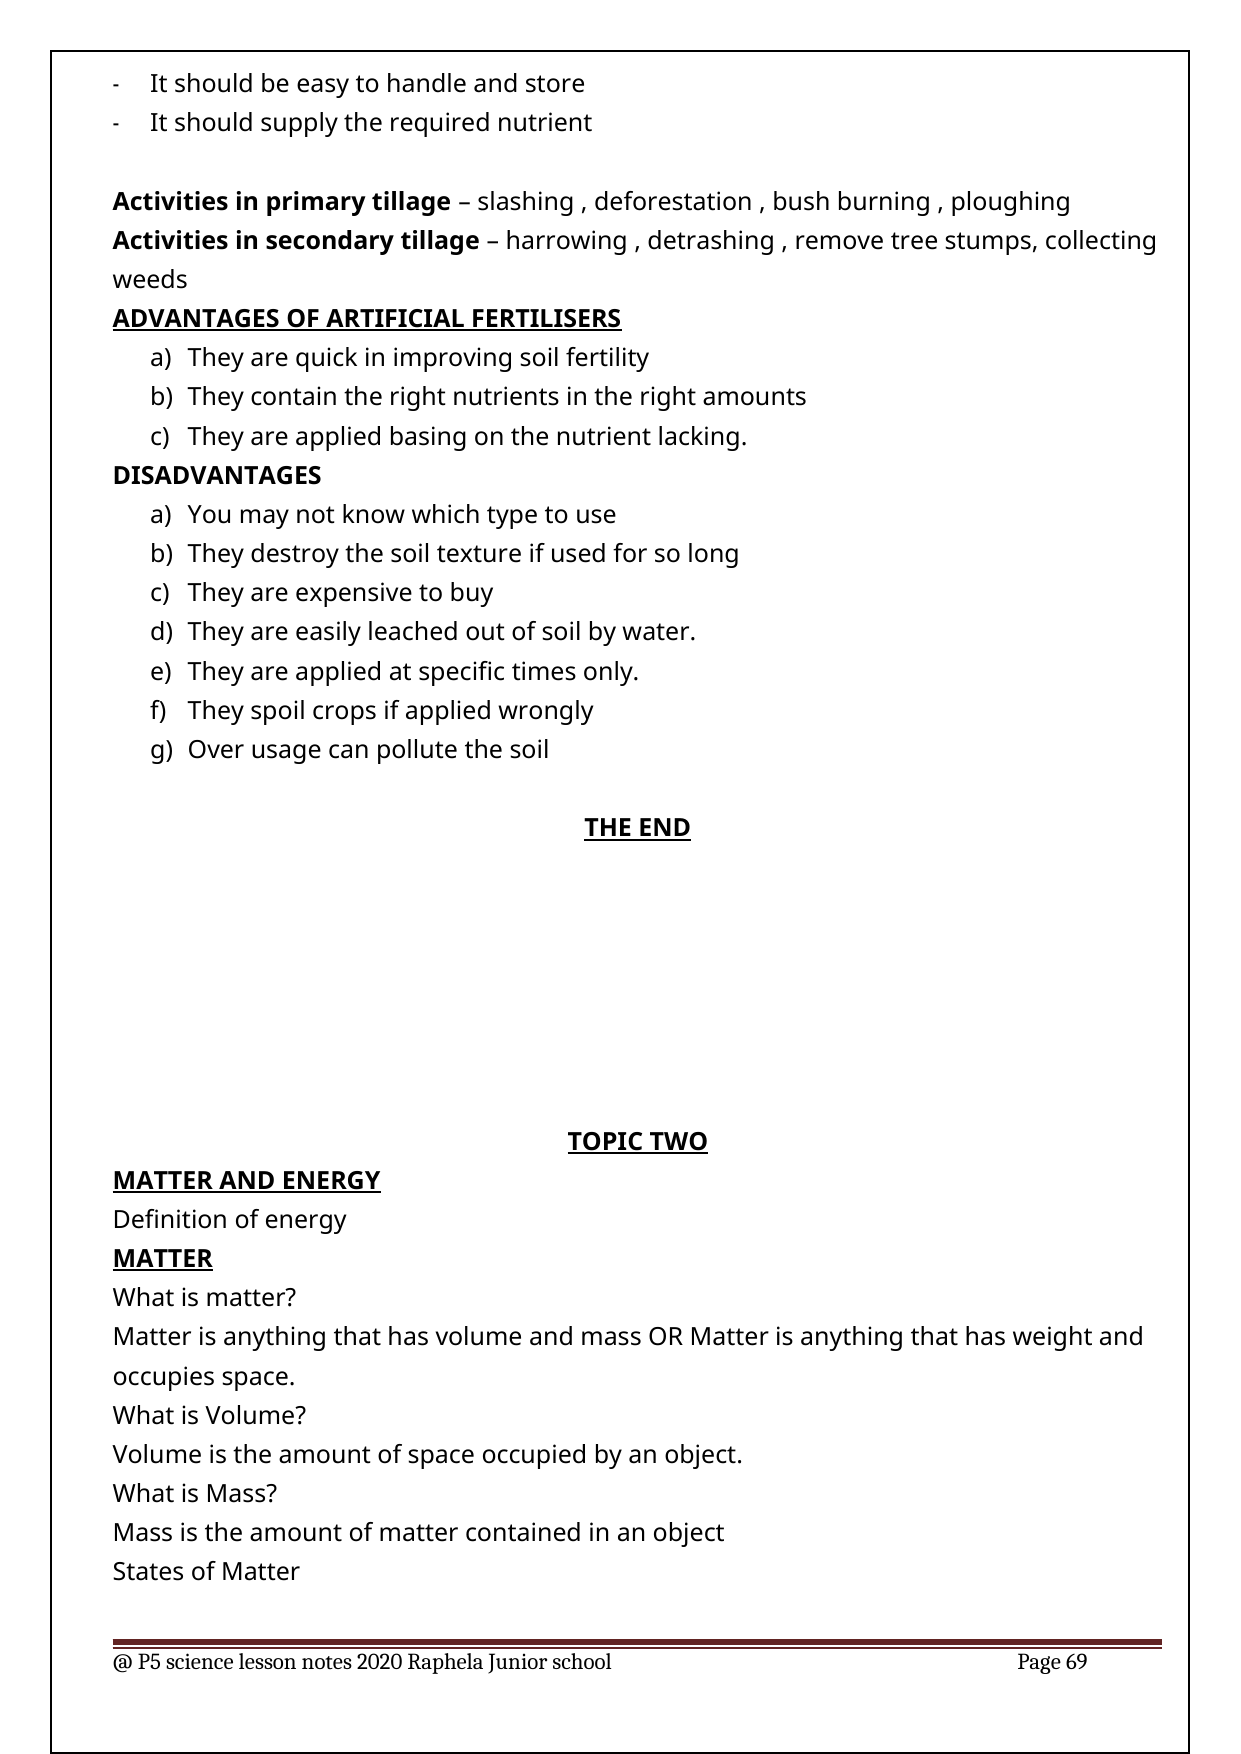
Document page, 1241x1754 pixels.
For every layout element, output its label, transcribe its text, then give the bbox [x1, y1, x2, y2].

list You may not know which type to use [150, 496, 1162, 531]
list They spoil crops if applied wrongly [150, 692, 1162, 726]
list They are applied basing on the nutrient lacking. [150, 418, 1162, 452]
list They contain the right nutrients in the right amounts [150, 379, 1162, 413]
list It should supply the required nutrient [112, 105, 1162, 139]
text Activities in primary tillage – slashing , deforestation , bush burning , ploughing [112, 183, 1162, 217]
list They are easily leached out of soil by water. [150, 614, 1162, 648]
list They are applied at specific times only. [150, 653, 1162, 687]
text Definition of energy [112, 1201, 1162, 1236]
text Mass is the amount of matter contained in an object [112, 1515, 1162, 1549]
text What is Mass? [112, 1476, 1162, 1510]
list It should be easy to handle and store [112, 66, 1162, 100]
text Activities in secondary tillage – harrowing , detrashing , remove tree stumps, collecting weeds [112, 222, 1162, 296]
text TOPIC TWO [112, 1123, 1162, 1157]
text States of Matter [112, 1554, 1162, 1588]
text What is Volume? [112, 1397, 1162, 1431]
text ADVANTAGES OF ARTIFICIAL FERTILISERS [112, 301, 1162, 335]
text Volume is the amount of space occupied by an object. [112, 1436, 1162, 1471]
text MATTER [112, 1241, 1162, 1275]
text MATTER AND ENERGY [112, 1162, 1162, 1196]
list They are quick in improving soil fertility [150, 340, 1162, 374]
text Matter is anything that has volume and mass OR Matter is anything that has weight and occupies space. [112, 1319, 1162, 1392]
list They are expensive to buy [150, 575, 1162, 609]
list They destroy the soil texture if used for so long [150, 536, 1162, 570]
text THE END [112, 810, 1162, 844]
text DISADVANTAGES [112, 457, 1162, 491]
list Over usage can pollute the soil [150, 731, 1162, 766]
text What is matter? [112, 1280, 1162, 1314]
